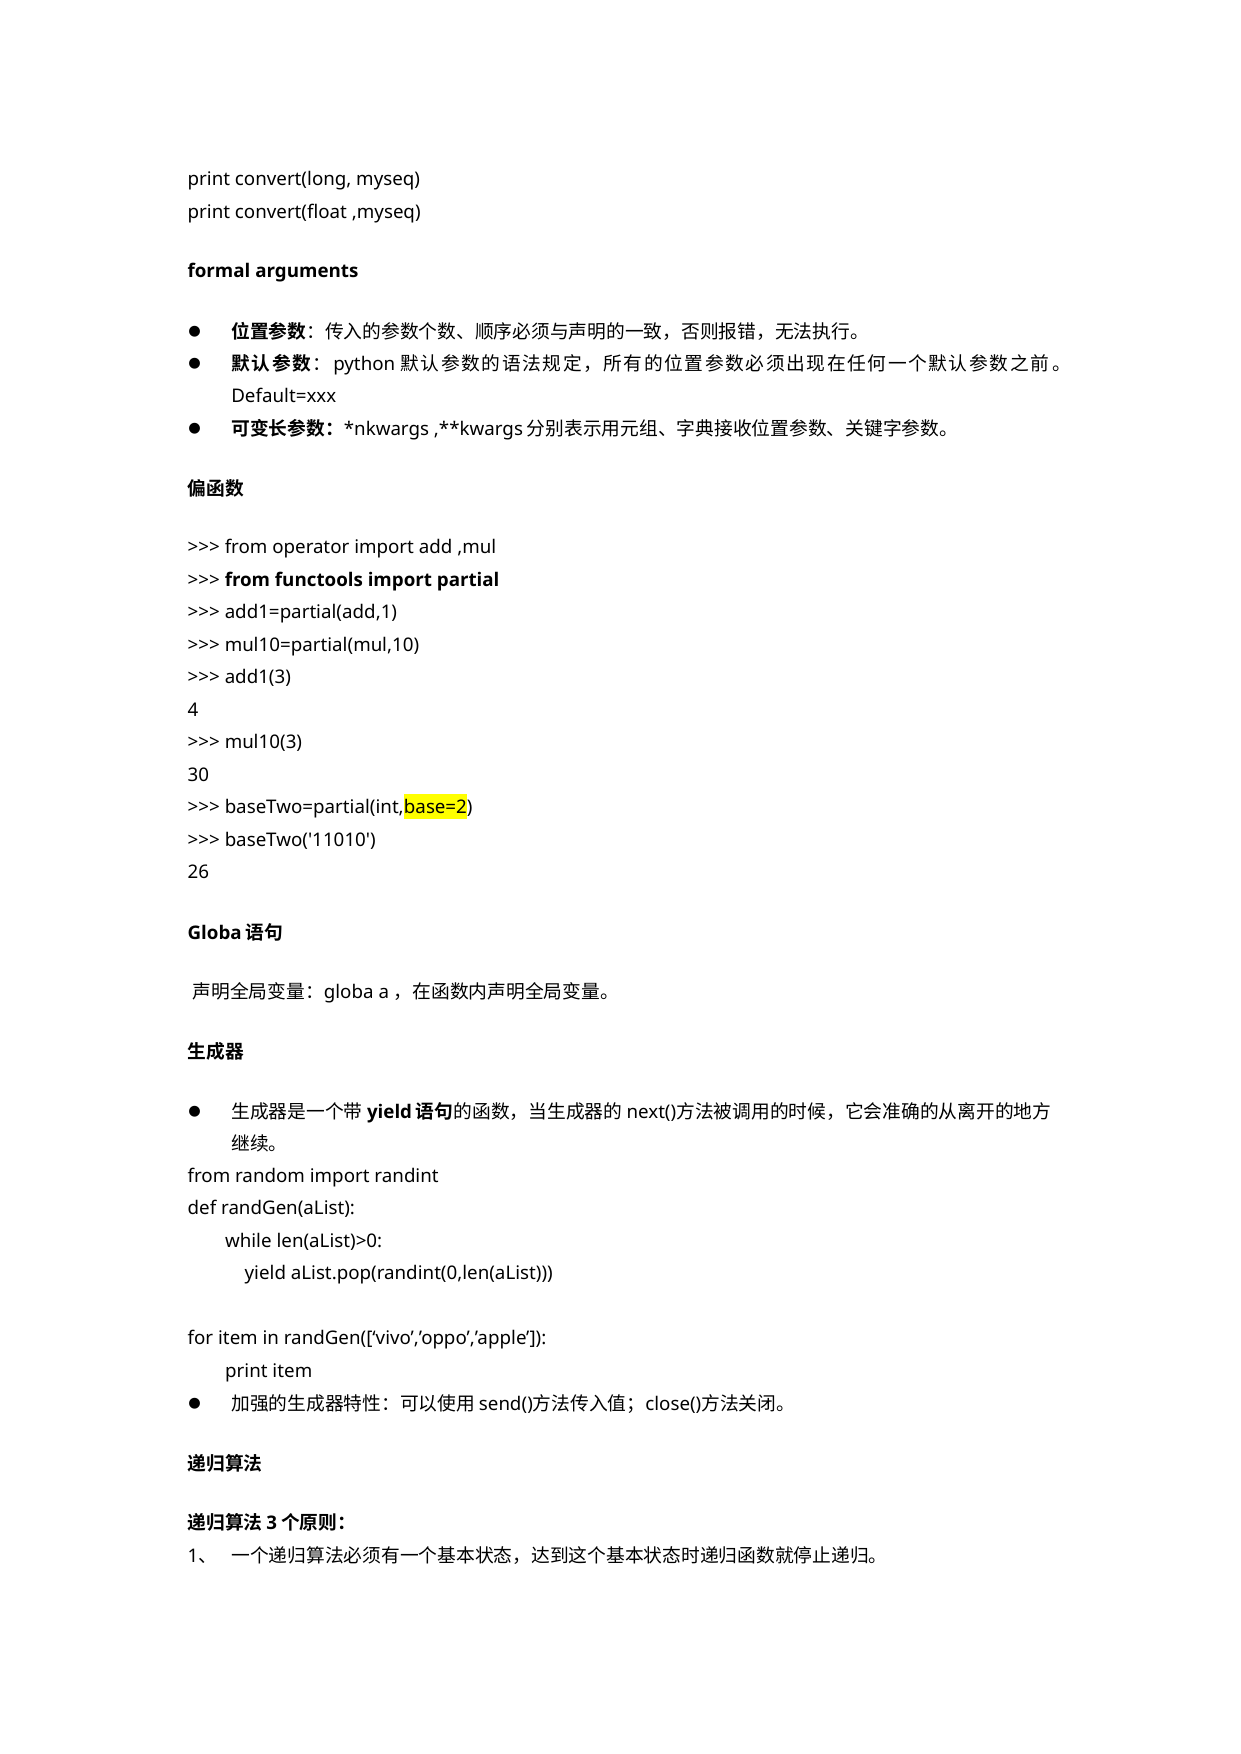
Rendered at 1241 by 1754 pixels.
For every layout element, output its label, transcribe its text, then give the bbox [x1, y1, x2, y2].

text >>> baseTwo('11010') [187, 823, 1053, 855]
text >>> add1(3) [187, 660, 1053, 693]
list 位置参数：传入的参数个数、顺序必须与声明的一致，否则报错，无法执行。 [187, 314, 1053, 346]
text from random import randint [187, 1159, 1053, 1191]
subtitle 偏函数 [187, 471, 1053, 503]
text >>> mul10(3) [187, 725, 1053, 758]
text 4 [187, 693, 1053, 725]
text 30 [187, 758, 1053, 790]
subtitle Globa语句 [187, 915, 1053, 947]
text for item in randGen([‘vivo’,’oppo’,’apple’]): [187, 1321, 1053, 1354]
text >>> from functools import partial [187, 563, 1053, 595]
text print convert(float ,myseq) [187, 194, 1053, 227]
text yield aList.pop(randint(0,len(aList))) [187, 1256, 1053, 1289]
list 生成器是一个带yield语句的函数，当生成器的next()方法被调用的时候，它会准确的从离开的地方继续。 [187, 1094, 1053, 1159]
text while len(aList)>0: [187, 1224, 1053, 1256]
text print item [187, 1354, 1053, 1386]
subtitle formal arguments [187, 254, 1053, 287]
list 可变长参数：*nkwargs ,**kwargs分别表示用元组、字典接收位置参数、关键字参数。 [187, 411, 1053, 444]
text >>> from operator import add ,mul [187, 530, 1053, 563]
list 加强的生成器特性：可以使用send()方法传入值；close()方法关闭。 [187, 1386, 1053, 1419]
text def randGen(aList): [187, 1191, 1053, 1224]
text 26 [187, 855, 1053, 888]
subtitle 生成器 [187, 1034, 1053, 1067]
text >>> baseTwo=partial(int,base=2) [187, 790, 1053, 823]
text >>> add1=partial(add,1) [187, 595, 1053, 628]
text 递归算法3个原则： [187, 1505, 1053, 1538]
text print convert(long, myseq) [187, 162, 1053, 194]
text 声明全局变量：globa a ，在函数内声明全局变量。 [187, 974, 1053, 1007]
subtitle 递归算法 [187, 1446, 1053, 1478]
text 1、 一个递归算法必须有一个基本状态，达到这个基本状态时递归函数就停止递归。 [187, 1538, 1053, 1570]
text >>> mul10=partial(mul,10) [187, 628, 1053, 660]
list 默认参数：python默认参数的语法规定，所有的位置参数必须出现在任何一个默认参数之前。Default=xxx [187, 346, 1053, 411]
